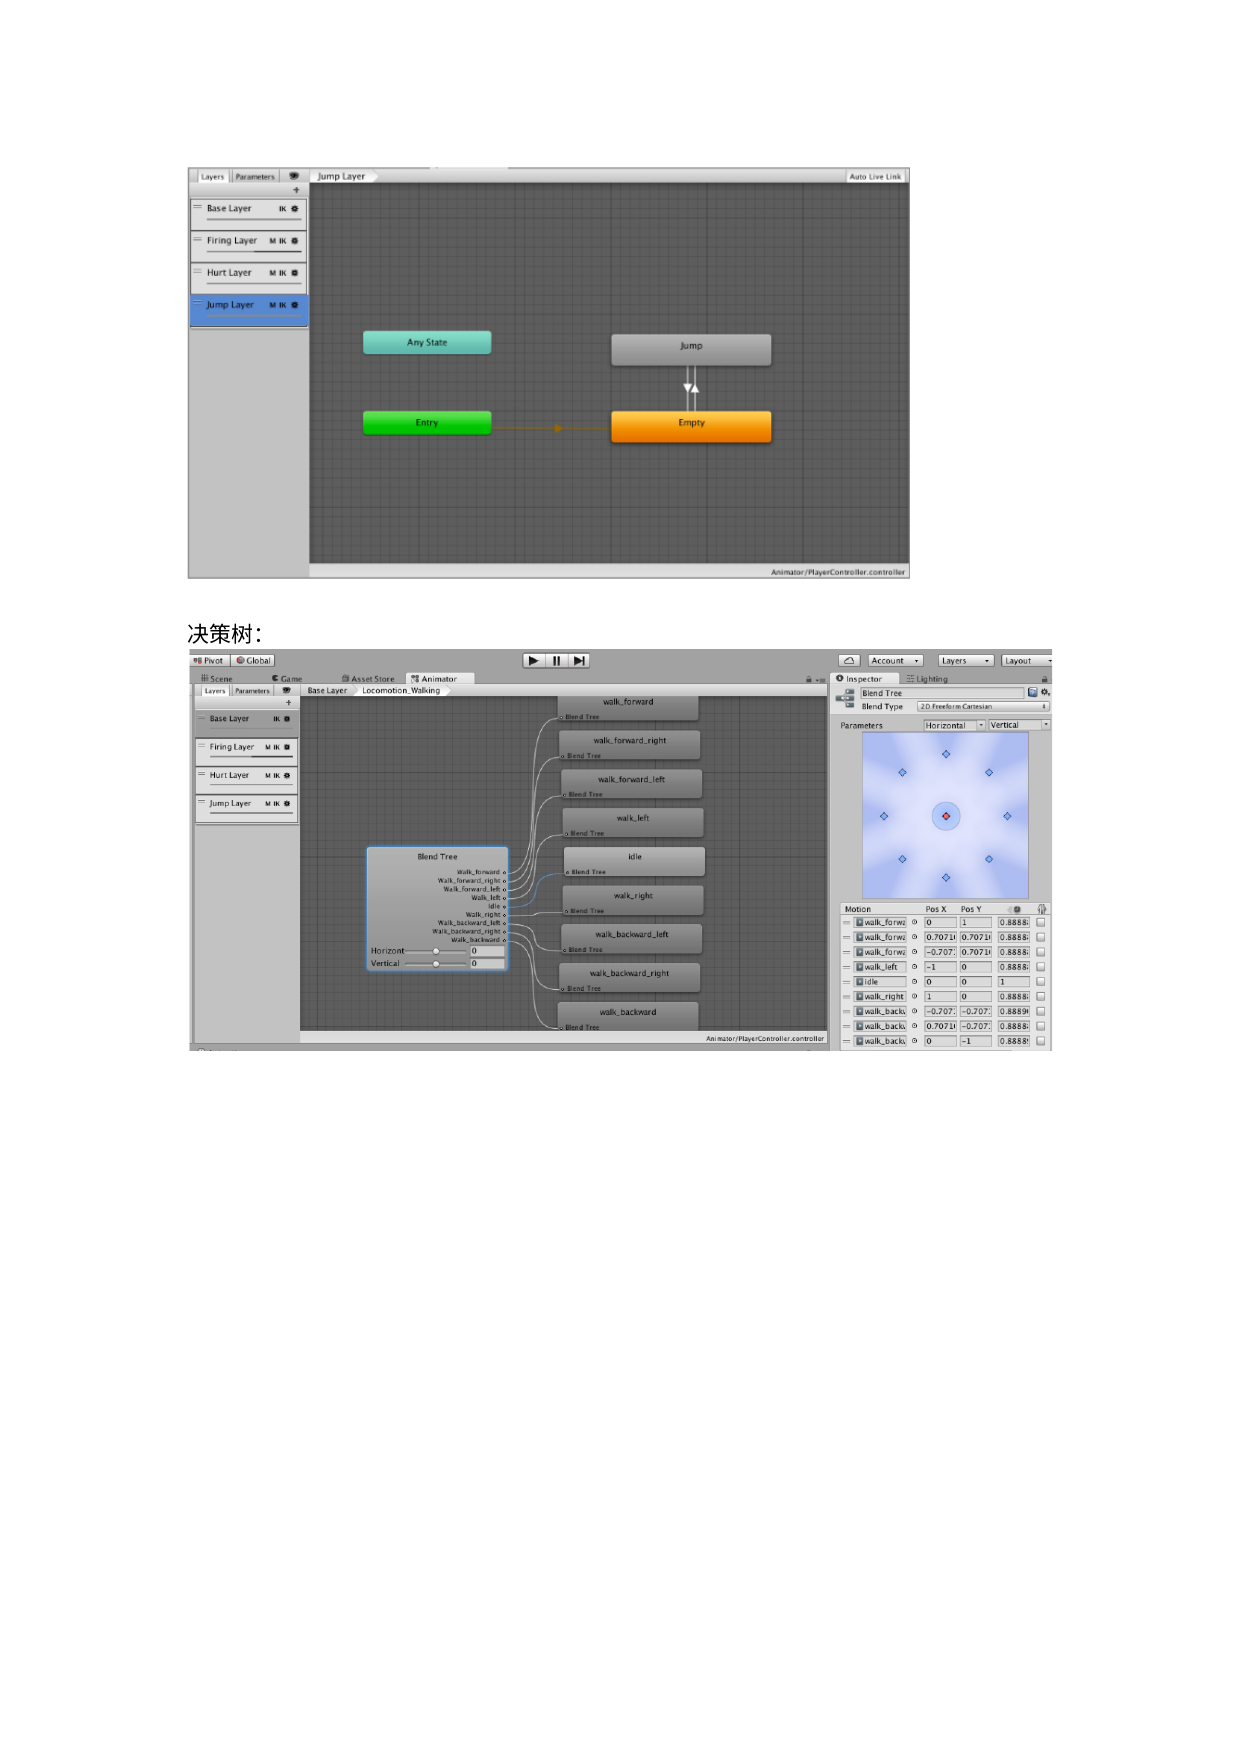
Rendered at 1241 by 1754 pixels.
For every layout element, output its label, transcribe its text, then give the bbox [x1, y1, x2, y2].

list 决策树： [187, 617, 1053, 649]
picture [187, 649, 1053, 1051]
picture [187, 162, 911, 581]
